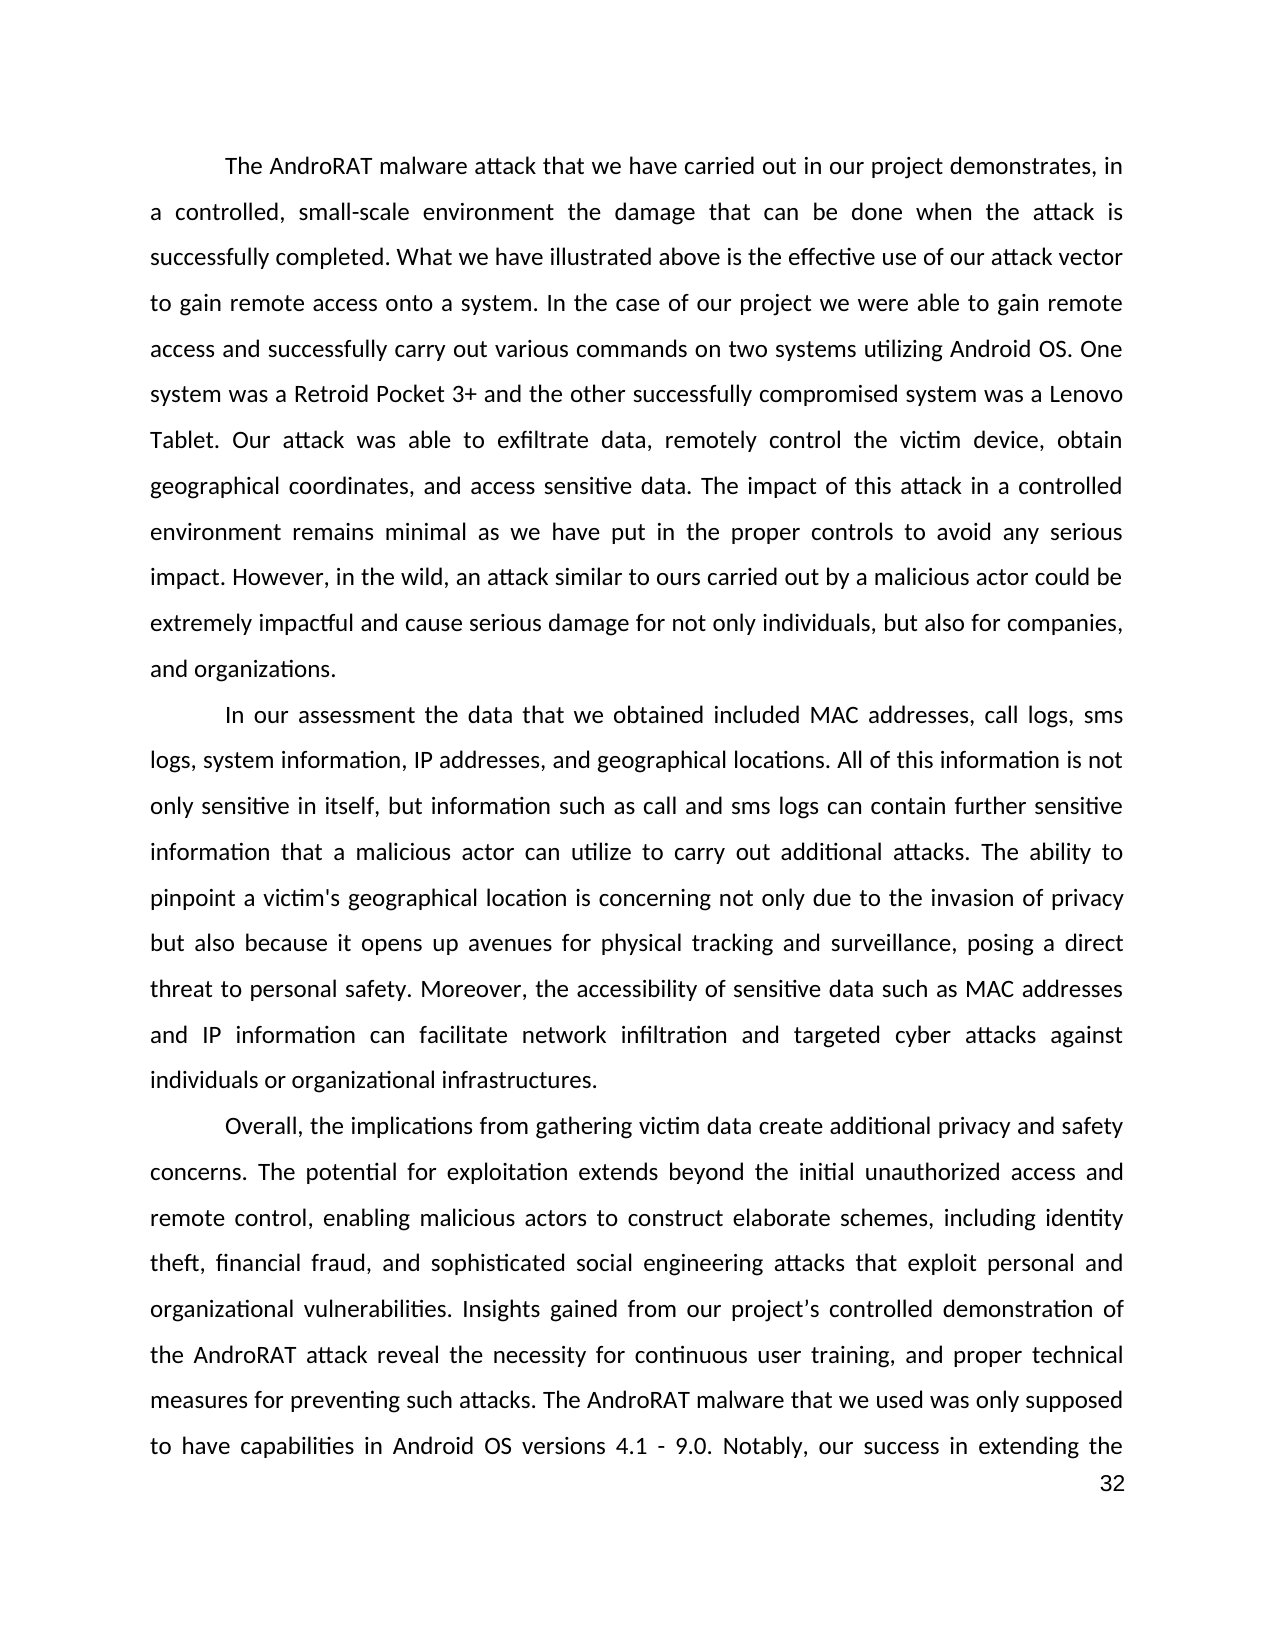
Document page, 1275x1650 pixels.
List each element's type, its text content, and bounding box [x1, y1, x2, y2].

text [150, 1110, 1125, 1461]
text In our assessment the data that we obtained included MAC addresses, call logs, sms logs, system information, IP addresses, and geographical locations. All of this information is not only sensitive in itself, but information such as call and sms logs can contain further sensitive information that a malicious actor can utilize to carry out additional attacks. The ability to pinpoint a victim's geographical location is concerning not only due to the invasion of privacy but also because it opens up avenues for physical tracking and surveillance, posing a direct threat to personal safety. Moreover, the accessibility of sensitive data such as MAC addresses and IP information can facilitate network infiltration and targeted cyber attacks against individuals or organizational infrastructures. [150, 699, 1125, 1095]
text The AndroRAT malware attack that we have carried out in our project demonstrates, in a controlled, small-scale environment the damage that can be done when the attack is successfully completed. What we have illustrated above is the effective use of our attack vector to gain remote access onto a system. In the case of our project we were able to gain remote access and successfully carry out various commands on two systems utilizing Android OS. One system was a Retroid Pocket 3+ and the other successfully compromised system was a Lenovo Tablet. Our attack was able to exfiltrate data, remotely control the victim device, obtain geographical coordinates, and access sensitive data. The impact of this attack in a controlled environment remains minimal as we have put in the proper controls to avoid any serious impact. However, in the wild, an attack similar to ours carried out by a malicious actor could be extremely impactful and cause serious damage for not only individuals, but also for companies, and organizations. [150, 150, 1125, 683]
